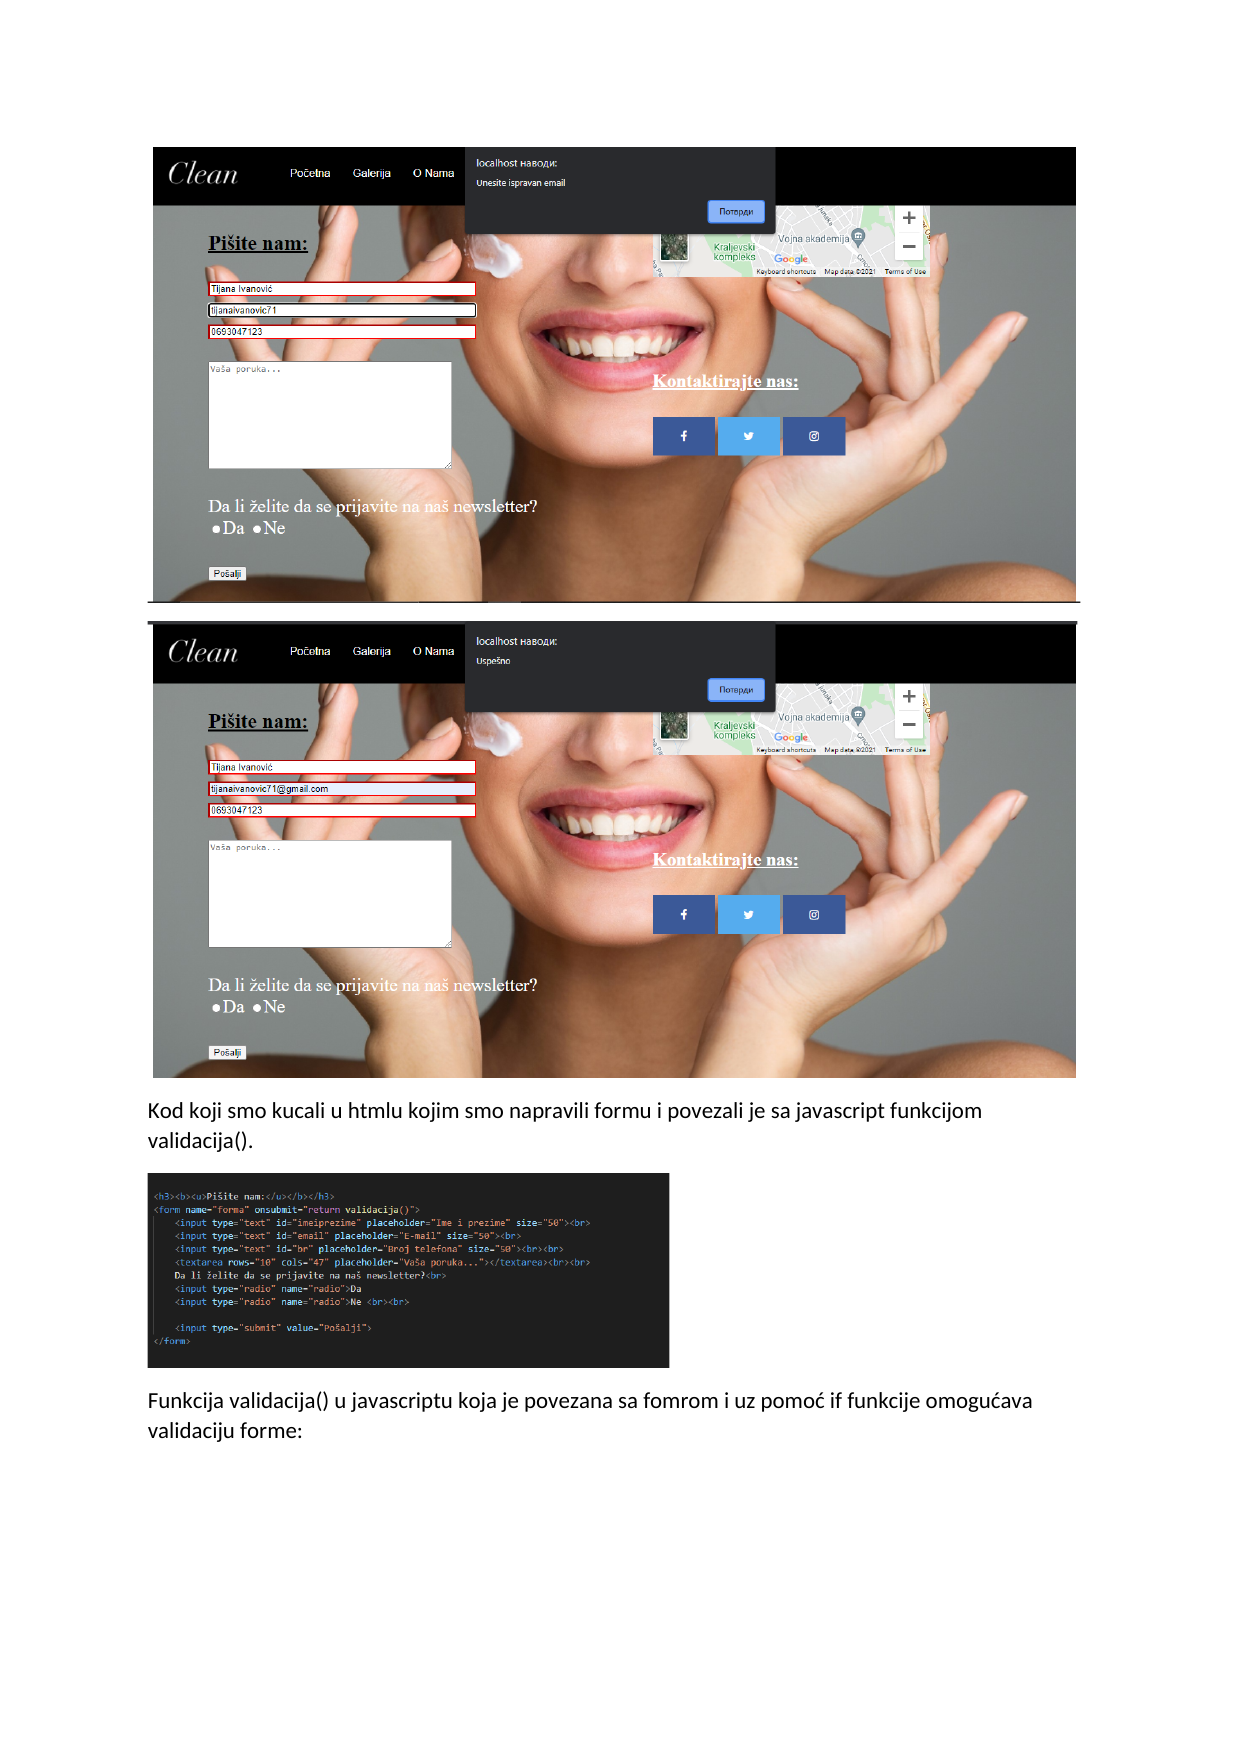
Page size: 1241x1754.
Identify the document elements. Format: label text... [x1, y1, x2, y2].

text Funkcija validacija() u javascriptu koja je povezana sa fomrom i uz pomoć if funkcije omogućava validaciju forme: [148, 1386, 1093, 1444]
picture [147, 621, 1078, 1078]
picture [147, 1173, 670, 1368]
picture [147, 147, 1081, 603]
text Kod koji smo kucali u htmlu kojim smo napravili formu i povezali je sa javascript funkcijom validacija(). [148, 1096, 1093, 1154]
